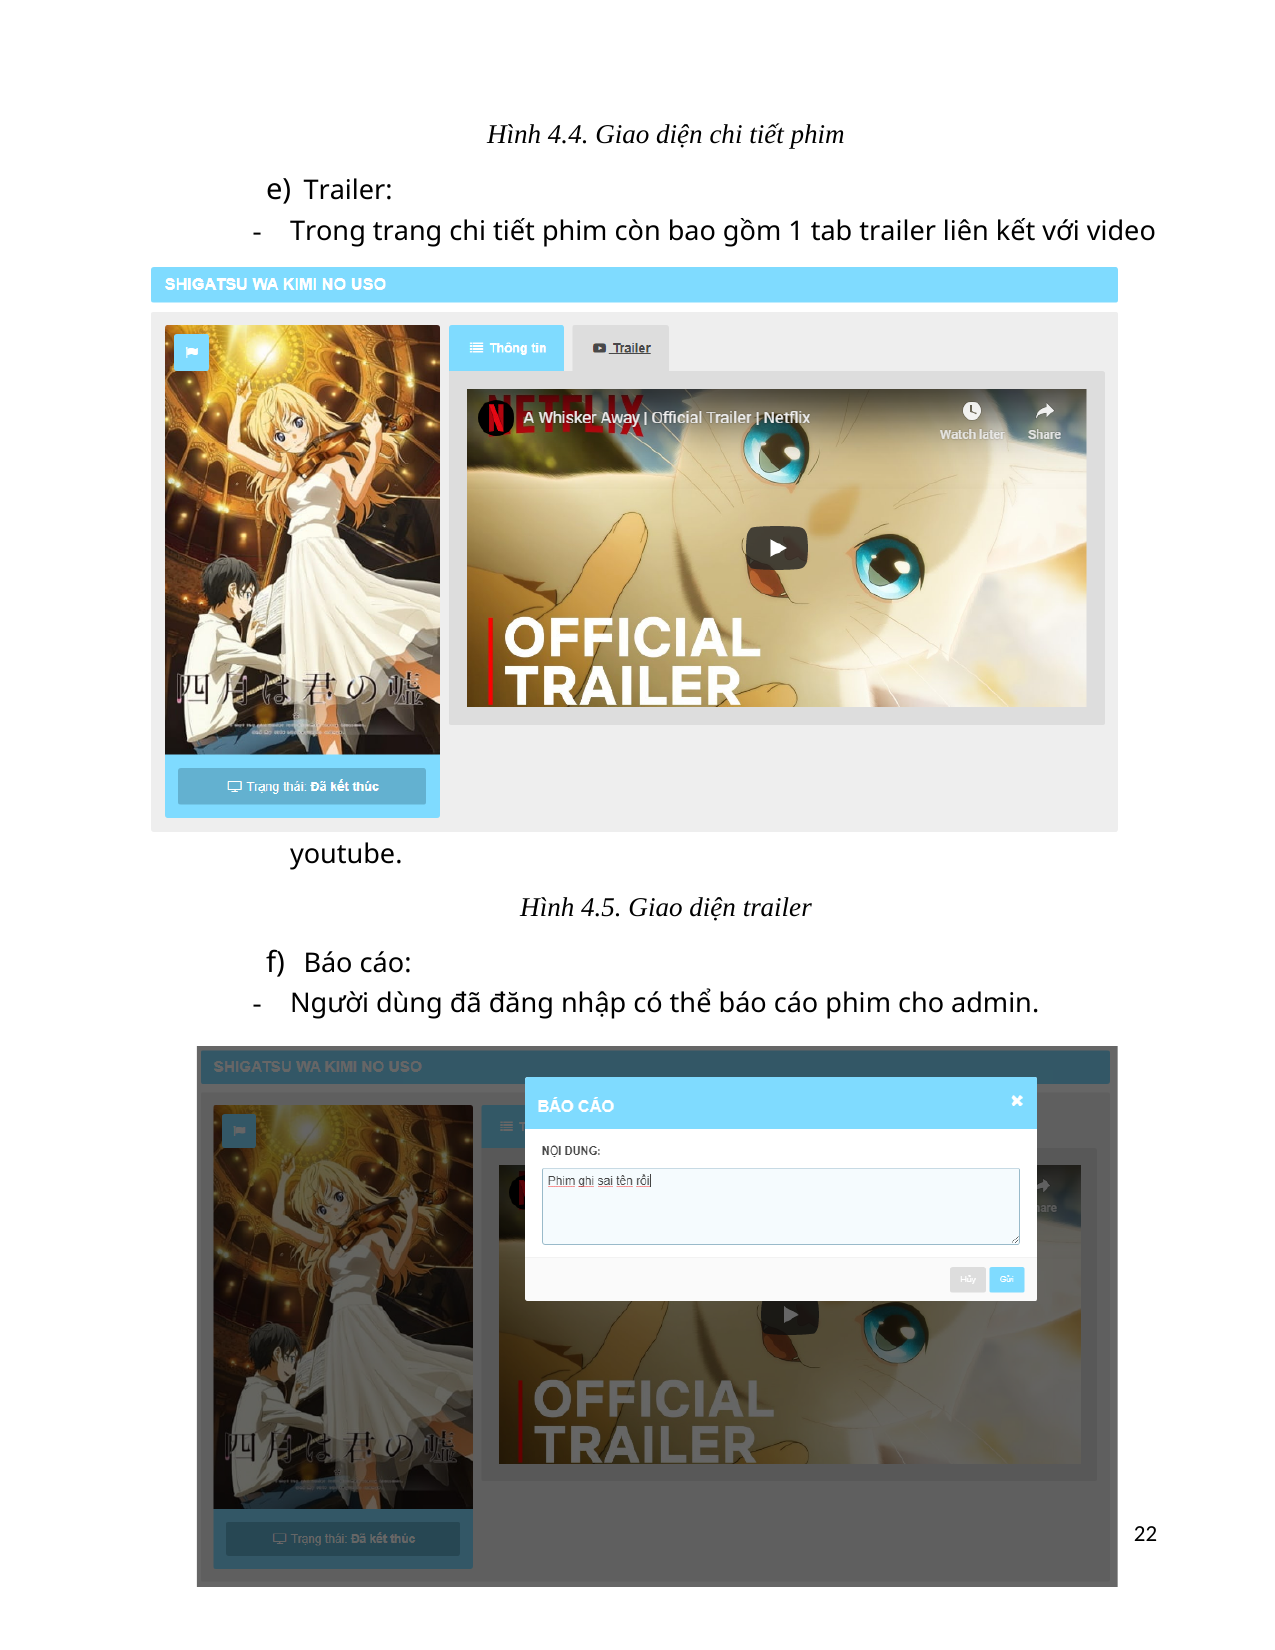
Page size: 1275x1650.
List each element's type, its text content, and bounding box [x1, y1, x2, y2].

picture [196, 1046, 1118, 1587]
text Hình 4.5. Giao diện trailer [177, 891, 1157, 922]
list Báo cáo: [266, 941, 1157, 981]
picture [148, 262, 1126, 835]
list Người dùng đã đăng nhập có thể báo cáo phim cho admin. [252, 984, 1157, 1021]
text Hình 4.4. Giao diện chi tiết phim [177, 118, 1157, 149]
list Trailer: [266, 168, 1157, 208]
